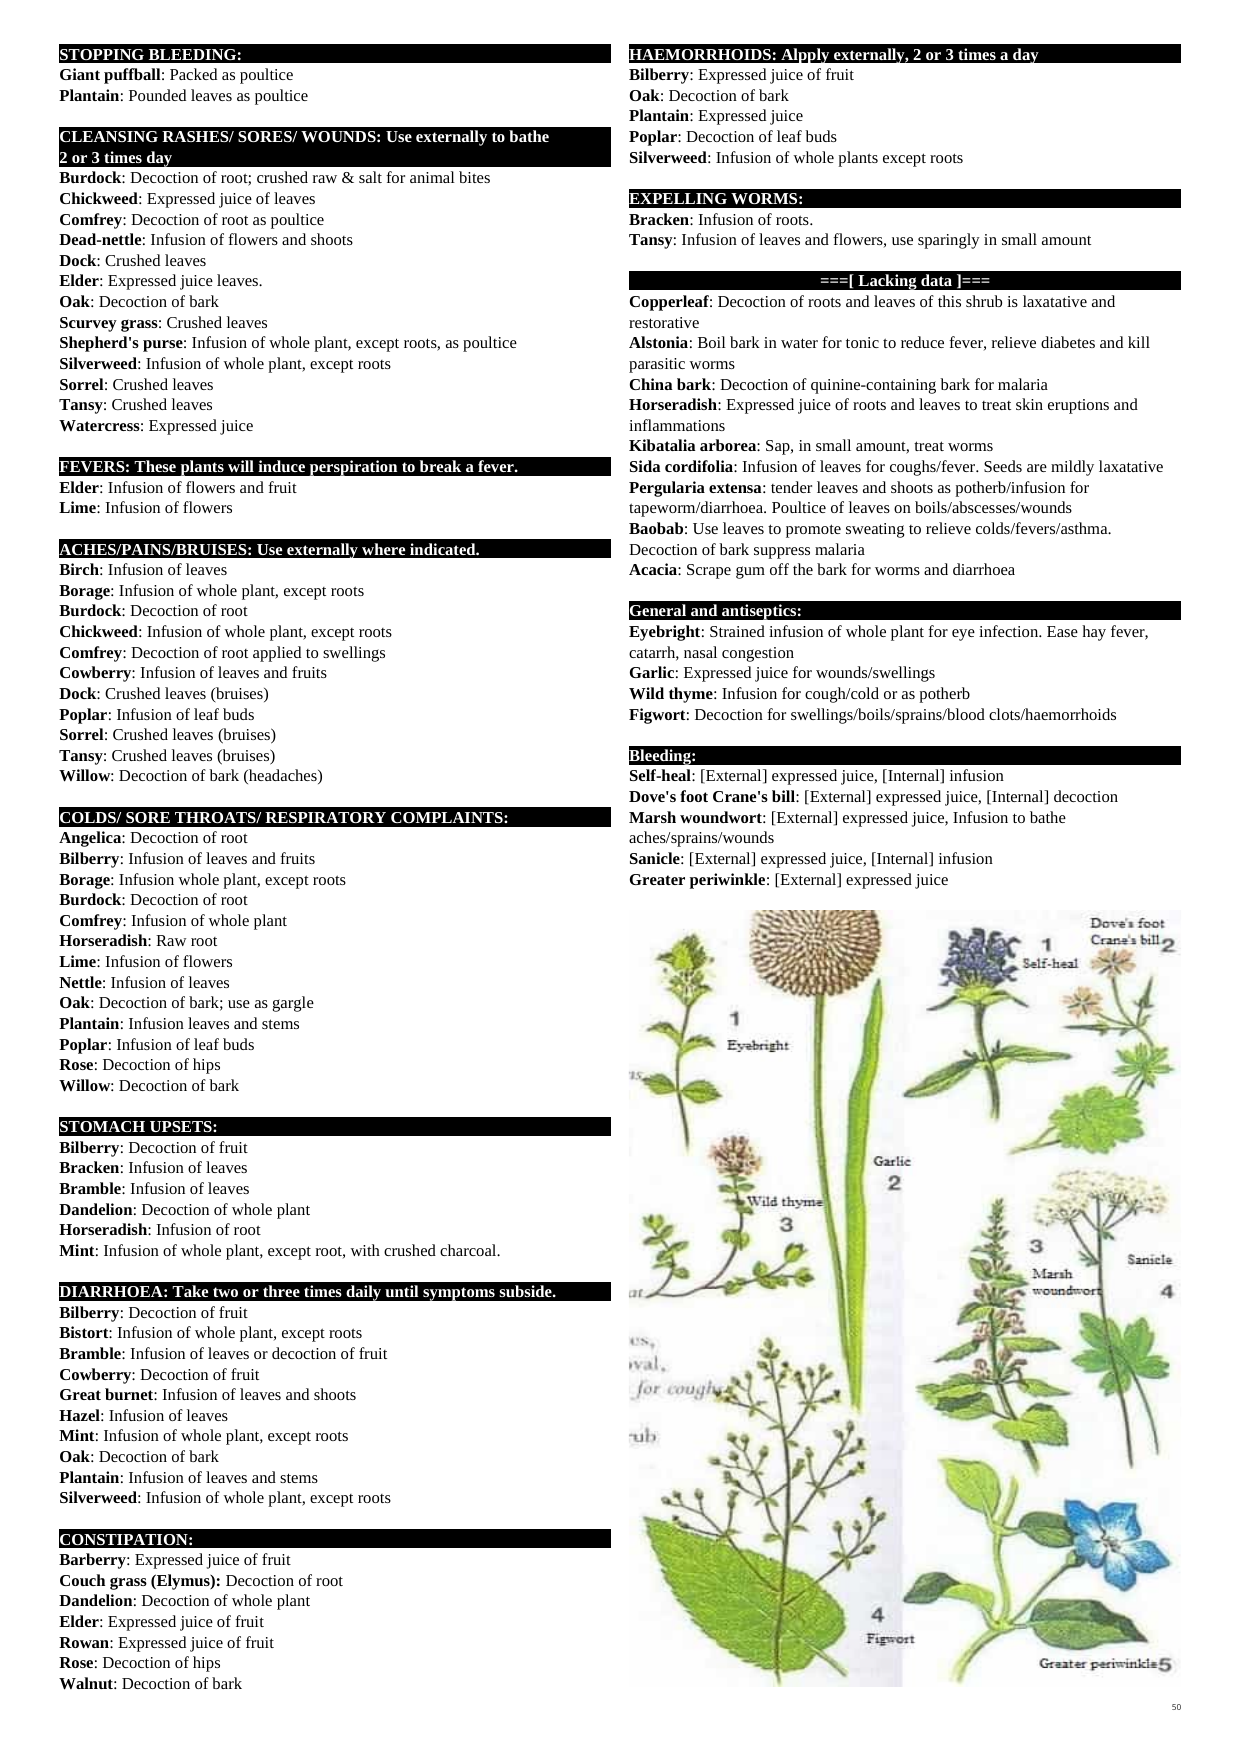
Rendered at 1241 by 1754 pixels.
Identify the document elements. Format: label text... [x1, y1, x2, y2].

subtitle General and antiseptics: [629, 601, 1181, 620]
text Silverweed: Infusion of whole plants except roots [629, 147, 1181, 167]
text Borage: Infusion of whole plant, except roots [59, 581, 611, 600]
text Copperleaf: Decoction of roots and leaves of this shrub is laxatative and restorative [629, 292, 1181, 332]
subtitle EXPELLING WORMS: [629, 189, 1181, 208]
text Lime: Infusion of flowers [59, 952, 611, 971]
text Plantain: Pounded leaves as poultice [59, 86, 611, 105]
subtitle DIARRHOEA: Take two or three times daily until symptoms subside. [59, 1282, 611, 1301]
text Couch grass (Elymus): Decoction of root [59, 1571, 611, 1590]
text Walnut: Decoction of bark [59, 1674, 611, 1693]
text Burdock: Decoction of root; crushed raw & salt for animal bites [59, 168, 611, 187]
text Willow: Decoction of bark [59, 1076, 611, 1095]
text Marsh woundwort: [External] expressed juice, Infusion to bathe aches/sprains/wounds [629, 807, 1181, 847]
text Burdock: Decoction of root [59, 601, 611, 620]
subtitle CLEANSING RASHES/ SORES/ WOUNDS: Use externally to bathe [59, 127, 611, 146]
text Bilberry: Expressed juice of fruit [629, 65, 1181, 84]
subtitle Bleeding: [629, 746, 1181, 765]
subtitle ===[ Lacking data ]=== [629, 271, 1181, 290]
text Baobab: Use leaves to promote sweating to relieve colds/fevers/asthma. Decoction of bark suppress malaria [629, 519, 1181, 558]
text Plantain: Infusion leaves and stems [59, 1014, 611, 1033]
text Rowan: Expressed juice of fruit [59, 1632, 611, 1652]
text Dove's foot Crane's bill: [External] expressed juice, [Internal] decoction [629, 787, 1181, 806]
text Self-heal: [External] expressed juice, [Internal] infusion [629, 766, 1181, 785]
picture [628, 910, 1182, 1687]
text Oak: Decoction of bark; use as gargle [59, 993, 611, 1012]
text Silverweed: Infusion of whole plant, except roots [59, 354, 611, 373]
text Comfrey: Decoction of root applied to swellings [59, 642, 611, 662]
text Birch: Infusion of leaves [59, 560, 611, 579]
text Bilberry: Decoction of fruit [59, 1302, 611, 1322]
text Horseradish: Expressed juice of roots and leaves to treat skin eruptions and inflammations [629, 395, 1181, 435]
text Dead-nettle: Infusion of flowers and shoots [59, 230, 611, 249]
text Barberry: Expressed juice of fruit [59, 1550, 611, 1569]
text Dock: Crushed leaves [59, 251, 611, 270]
text Watercress: Expressed juice [59, 416, 611, 435]
text Garlic: Expressed juice for wounds/swellings [629, 663, 1181, 682]
text Horseradish: Infusion of root [59, 1220, 611, 1239]
text Comfrey: Infusion of whole plant [59, 911, 611, 930]
text Poplar: Decoction of leaf buds [629, 127, 1181, 146]
text Willow: Decoction of bark (headaches) [59, 766, 611, 785]
text Bracken: Infusion of leaves [59, 1158, 611, 1177]
text Rose: Decoction of hips [59, 1653, 611, 1672]
subtitle STOMACH UPSETS: [59, 1117, 611, 1136]
text Poplar: Infusion of leaf buds [59, 704, 611, 723]
text Plantain: Infusion of leaves and stems [59, 1467, 611, 1487]
text China bark: Decoction of quinine-containing bark for malaria [629, 374, 1181, 393]
text Elder: Infusion of flowers and fruit [59, 477, 611, 497]
text Mint: Infusion of whole plant, except roots [59, 1426, 611, 1445]
text Figwort: Decoction for swellings/boils/sprains/blood clots/haemorrhoids [629, 704, 1181, 723]
text Bilberry: Infusion of leaves and fruits [59, 849, 611, 868]
text Chickweed: Expressed juice of leaves [59, 189, 611, 208]
text Eyebright: Strained infusion of whole plant for eye infection. Ease hay fever, catarrh, nasal congestion [629, 622, 1181, 662]
subtitle 2 or 3 times day [59, 147, 611, 167]
text Oak: Decoction of bark [629, 86, 1181, 105]
text Bracken: Infusion of roots. [629, 209, 1181, 228]
text Mint: Infusion of whole plant, except root, with crushed charcoal. [59, 1241, 611, 1260]
text Bramble: Infusion of leaves or decoction of fruit [59, 1344, 611, 1363]
text Giant puffball: Packed as poultice [59, 65, 611, 84]
subtitle COLDS/ SORE THROATS/ RESPIRATORY COMPLAINTS: [59, 807, 611, 827]
text Horseradish: Raw root [59, 931, 611, 950]
text Lime: Infusion of flowers [59, 498, 611, 517]
text Bramble: Infusion of leaves [59, 1179, 611, 1198]
text Scurvey grass: Crushed leaves [59, 312, 611, 332]
text Hazel: Infusion of leaves [59, 1406, 611, 1425]
text Burdock: Decoction of root [59, 890, 611, 909]
text Tansy: Crushed leaves (bruises) [59, 746, 611, 765]
text Sorrel: Crushed leaves (bruises) [59, 725, 611, 744]
text Alstonia: Boil bark in water for tonic to reduce fever, relieve diabetes and kill parasitic worms [629, 333, 1181, 373]
subtitle HAEMORRHOIDS: Alpply externally, 2 or 3 times a day [629, 44, 1181, 63]
text Oak: Decoction of bark [59, 292, 611, 311]
text Sanicle: [External] expressed juice, [Internal] infusion [629, 849, 1181, 868]
text Rose: Decoction of hips [59, 1055, 611, 1074]
text Silverweed: Infusion of whole plant, except roots [59, 1488, 611, 1507]
text Pergularia extensa: tender leaves and shoots as potherb/infusion for tapeworm/diarrhoea. Poultice of leaves on boils/abscesses/wounds [629, 477, 1181, 517]
text Acacia: Scrape gum off the bark for worms and diarrhoea [629, 560, 1181, 579]
text Cowberry: Decoction of fruit [59, 1364, 611, 1383]
text Tansy: Crushed leaves [59, 395, 611, 414]
text Bilberry: Decoction of fruit [59, 1137, 611, 1157]
text Dandelion: Decoction of whole plant [59, 1199, 611, 1218]
text Dandelion: Decoction of whole plant [59, 1591, 611, 1610]
text Kibatalia arborea: Sap, in small amount, treat worms [629, 436, 1181, 455]
text Nettle: Infusion of leaves [59, 972, 611, 992]
text Wild thyme: Infusion for cough/cold or as potherb [629, 684, 1181, 703]
text Oak: Decoction of bark [59, 1447, 611, 1466]
text Shepherd's purse: Infusion of whole plant, except roots, as poultice [59, 333, 611, 352]
subtitle ACHES/PAINS/BRUISES: Use externally where indicated. [59, 539, 611, 558]
text Cowberry: Infusion of leaves and fruits [59, 663, 611, 682]
text Chickweed: Infusion of whole plant, except roots [59, 622, 611, 641]
text Dock: Crushed leaves (bruises) [59, 684, 611, 703]
text Poplar: Infusion of leaf buds [59, 1034, 611, 1053]
subtitle STOPPING BLEEDING: [59, 44, 611, 63]
text Comfrey: Decoction of root as poultice [59, 209, 611, 228]
text Angelica: Decoction of root [59, 828, 611, 847]
text Elder: Expressed juice of fruit [59, 1612, 611, 1631]
text Sorrel: Crushed leaves [59, 374, 611, 393]
text Greater periwinkle: [External] expressed juice [629, 869, 1181, 888]
text Bistort: Infusion of whole plant, except roots [59, 1323, 611, 1342]
text Elder: Expressed juice leaves. [59, 271, 611, 290]
text Sida cordifolia: Infusion of leaves for coughs/fever. Seeds are mildly laxatative [629, 457, 1181, 476]
subtitle FEVERS: These plants will induce perspiration to break a fever. [59, 457, 611, 476]
text Plantain: Expressed juice [629, 106, 1181, 125]
text Borage: Infusion whole plant, except roots [59, 869, 611, 888]
text Great burnet: Infusion of leaves and shoots [59, 1385, 611, 1404]
subtitle CONSTIPATION: [59, 1529, 611, 1548]
text Tansy: Infusion of leaves and flowers, use sparingly in small amount [629, 230, 1181, 249]
